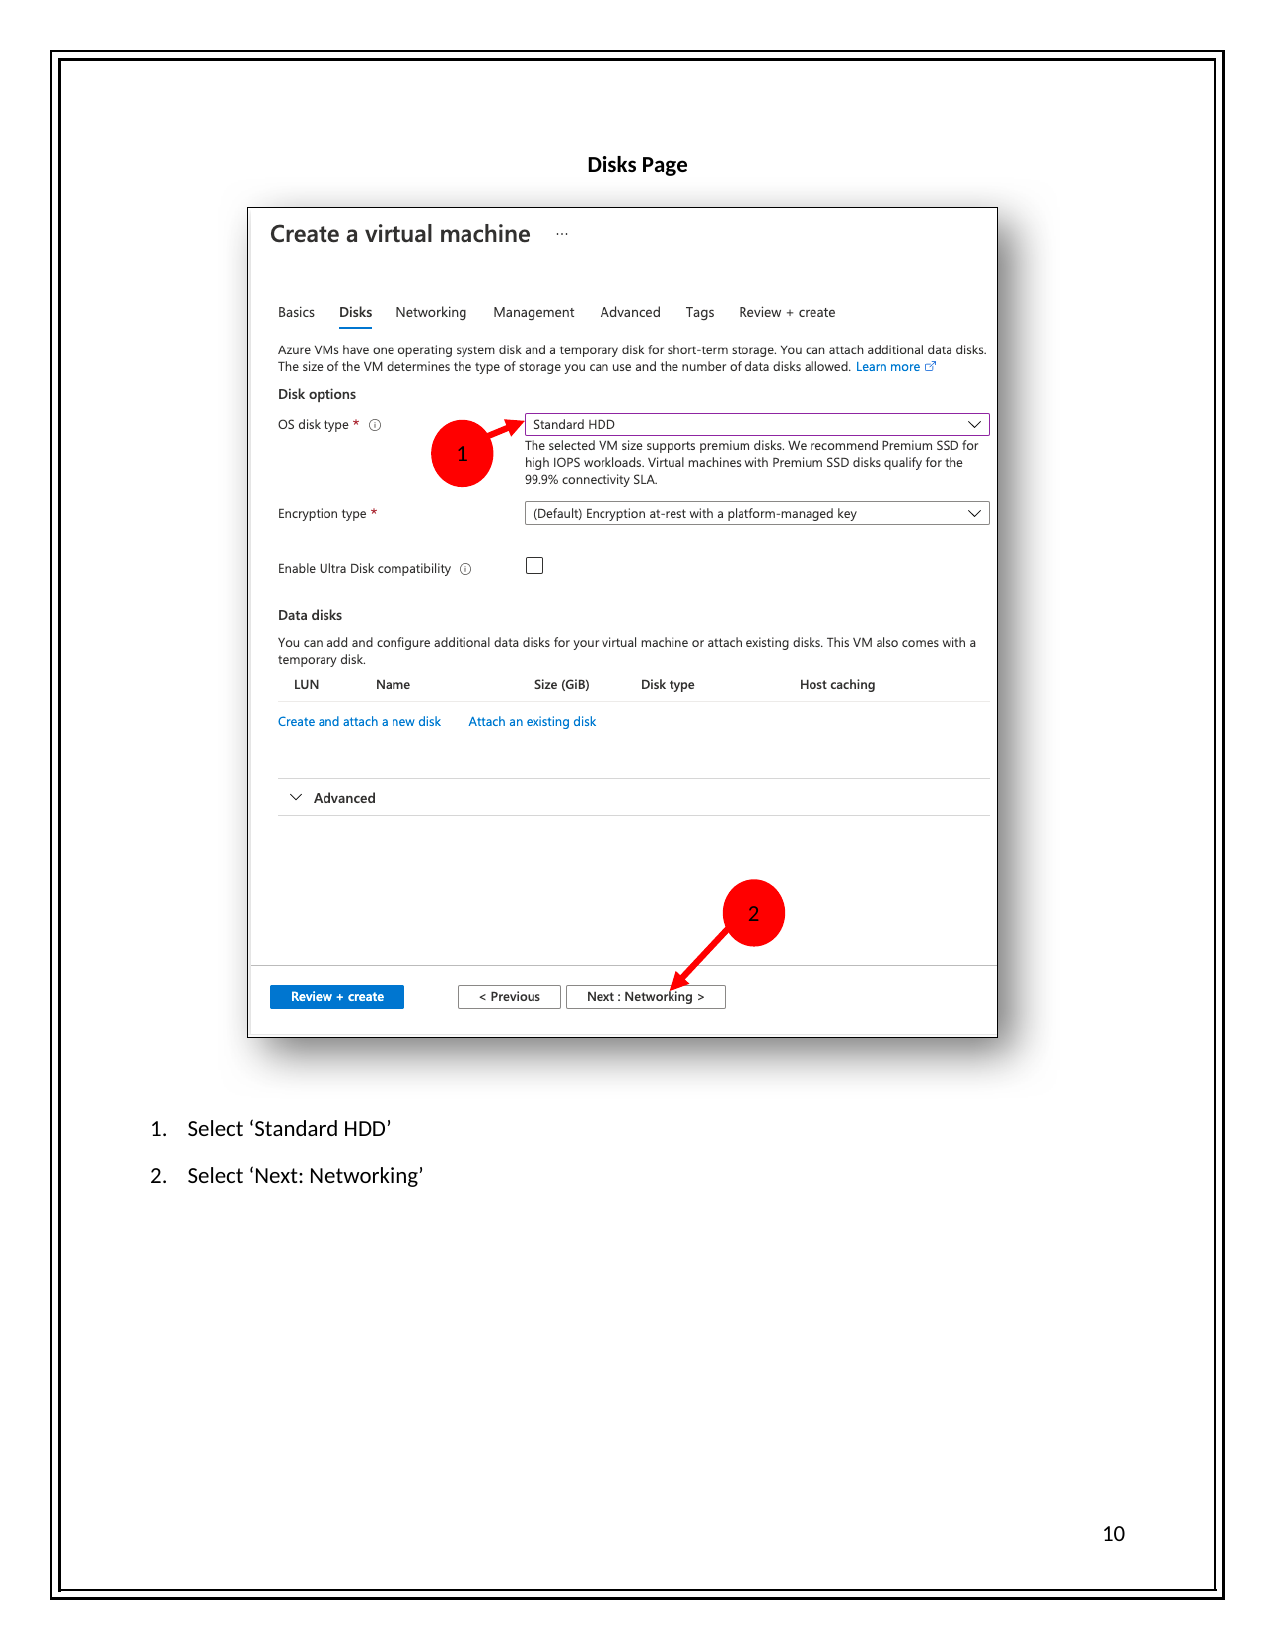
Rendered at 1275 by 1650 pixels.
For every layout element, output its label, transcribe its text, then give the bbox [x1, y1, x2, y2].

list Select ‘Next: Networking’ [150, 1161, 1125, 1189]
picture [248, 208, 997, 1037]
list Select ‘Standard HDD’ [150, 1114, 1125, 1142]
